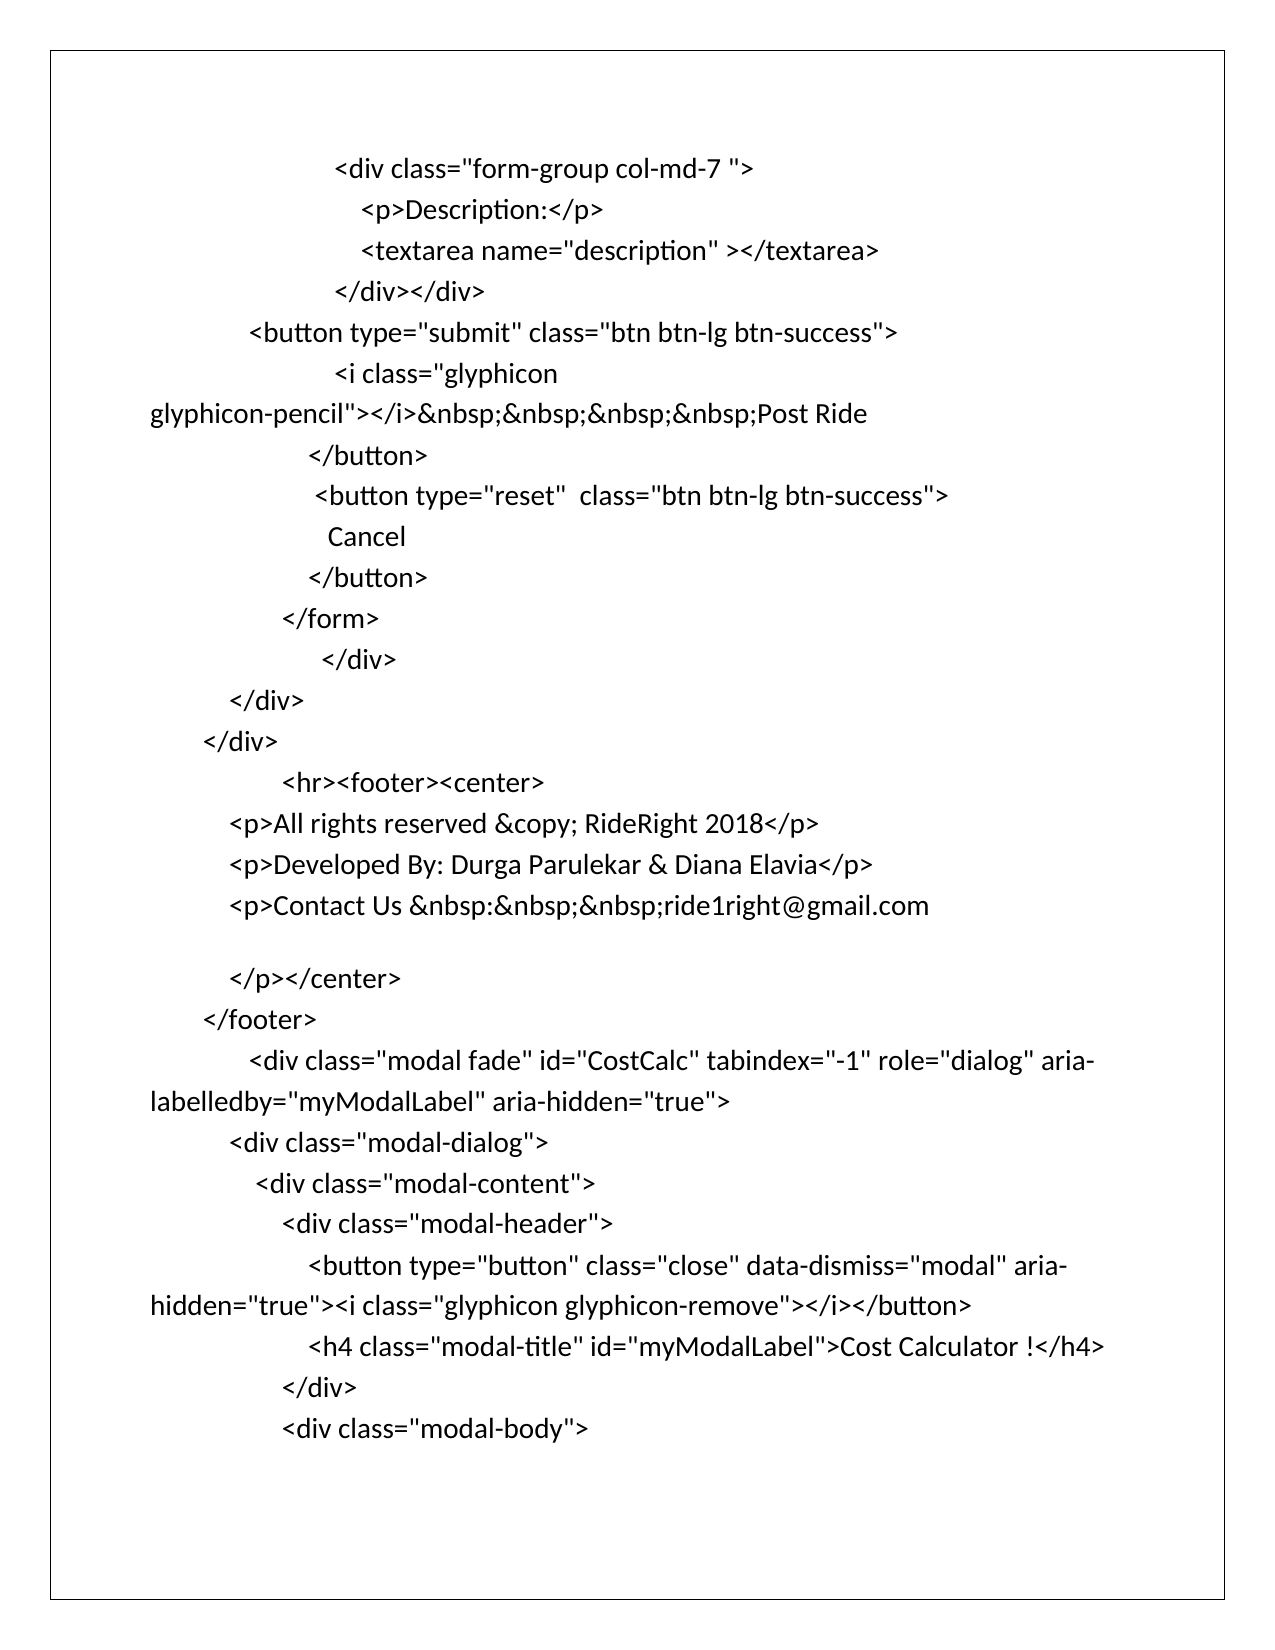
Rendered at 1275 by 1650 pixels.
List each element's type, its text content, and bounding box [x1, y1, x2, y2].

text <div class="modal-body"> [150, 1410, 1125, 1446]
text </button> [150, 559, 1125, 595]
text </form> [150, 600, 1125, 636]
text <div class="modal-dialog"> [150, 1124, 1125, 1159]
text </footer> [150, 1001, 1125, 1037]
text </div> [150, 723, 1125, 759]
text </div> [150, 1369, 1125, 1405]
text <div class="form-group col-md-7 "> [150, 150, 1125, 186]
text <p>Description:</p> [150, 191, 1125, 227]
text <textarea name="description" ></textarea> [150, 232, 1125, 267]
text <p>Contact Us &nbsp:&nbsp;&nbsp;ride1right@gmail.com [150, 887, 1125, 922]
text </button> [150, 437, 1125, 472]
text </p></center> [150, 960, 1125, 996]
text </div> [150, 641, 1125, 677]
text <p>Developed By: Durga Parulekar & Diana Elavia</p> [150, 846, 1125, 882]
text <h4 class="modal-title" id="myModalLabel">Cost Calculator !</h4> [150, 1328, 1125, 1364]
text </div> [150, 682, 1125, 718]
text <div class="modal-header"> [150, 1206, 1125, 1241]
text <div class="modal-content"> [150, 1165, 1125, 1200]
text <button type="reset" class="btn btn-lg btn-success"> [150, 477, 1125, 513]
text Cancel [150, 518, 1125, 554]
text <hr><footer><center> [150, 764, 1125, 800]
text <div class="modal fade" id="CostCalc" tabindex="-1" role="dialog" aria-labelledby="myModalLabel" aria-hidden="true"> [150, 1042, 1125, 1118]
text <i class="glyphicon glyphicon-pencil"></i>&nbsp;&nbsp;&nbsp;&nbsp;Post Ride [150, 355, 1125, 431]
text <button type="button" class="close" data-dismiss="modal" aria-hidden="true"><i class="glyphicon glyphicon-remove"></i></button> [150, 1247, 1125, 1323]
text <button type="submit" class="btn btn-lg btn-success"> [150, 314, 1125, 349]
text <p>All rights reserved &copy; RideRight 2018</p> [150, 805, 1125, 841]
text </div></div> [150, 273, 1125, 308]
